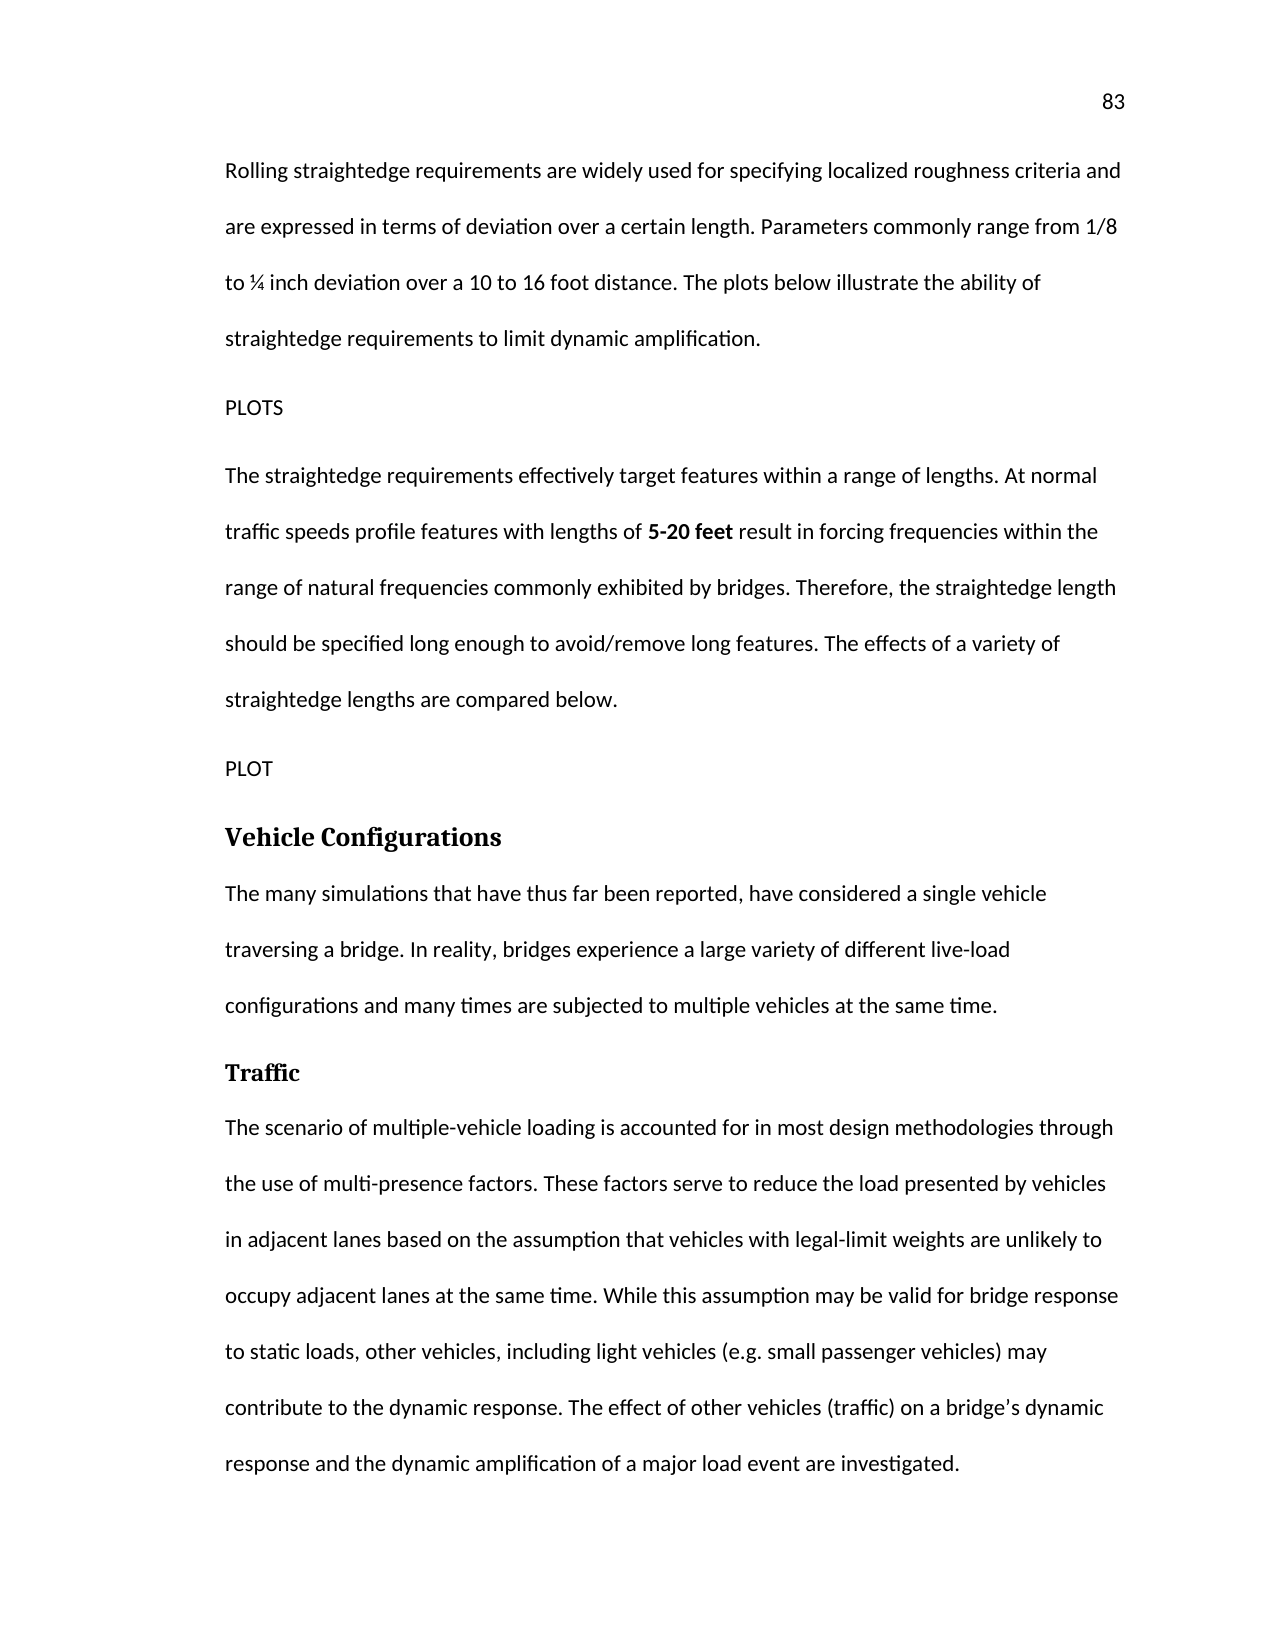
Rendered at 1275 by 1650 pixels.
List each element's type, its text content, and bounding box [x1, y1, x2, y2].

text The scenario of multiple-vehicle loading is accounted for in most design methodologies through the use of multi-presence factors. These factors serve to reduce the load presented by vehicles in adjacent lanes based on the assumption that vehicles with legal-limit weights are unlikely to occupy adjacent lanes at the same time. While this assumption may be valid for bridge response to static loads, other vehicles, including light vehicles (e.g. small passenger vehicles) may contribute to the dynamic response. The effect of other vehicles (traffic) on a bridge’s dynamic response and the dynamic amplification of a major load event are investigated. [225, 1113, 1125, 1477]
subtitle Vehicle Configurations [225, 822, 1125, 854]
text The straightedge requirements effectively target features within a range of lengths. At normal traffic speeds profile features with lengths of 5-20 feet result in forcing frequencies within the range of natural frequencies commonly exhibited by bridges. Therefore, the straightedge length should be specified long enough to avoid/remove long features. The effects of a variety of straightedge lengths are compared below. [225, 461, 1125, 713]
text PLOTS [225, 393, 1125, 421]
subtitle Traffic [225, 1059, 1125, 1088]
text PLOT [225, 754, 1125, 782]
text The many simulations that have thus far been reported, have considered a single vehicle traversing a bridge. In reality, bridges experience a large variety of different live-load configurations and many times are subjected to multiple vehicles at the same time. [225, 879, 1125, 1019]
text Rolling straightedge requirements are widely used for specifying localized roughness criteria and are expressed in terms of deviation over a certain length. Parameters commonly range from 1/8 to ¼ inch deviation over a 10 to 16 foot distance. The plots below illustrate the ability of straightedge requirements to limit dynamic amplification. [225, 156, 1125, 352]
